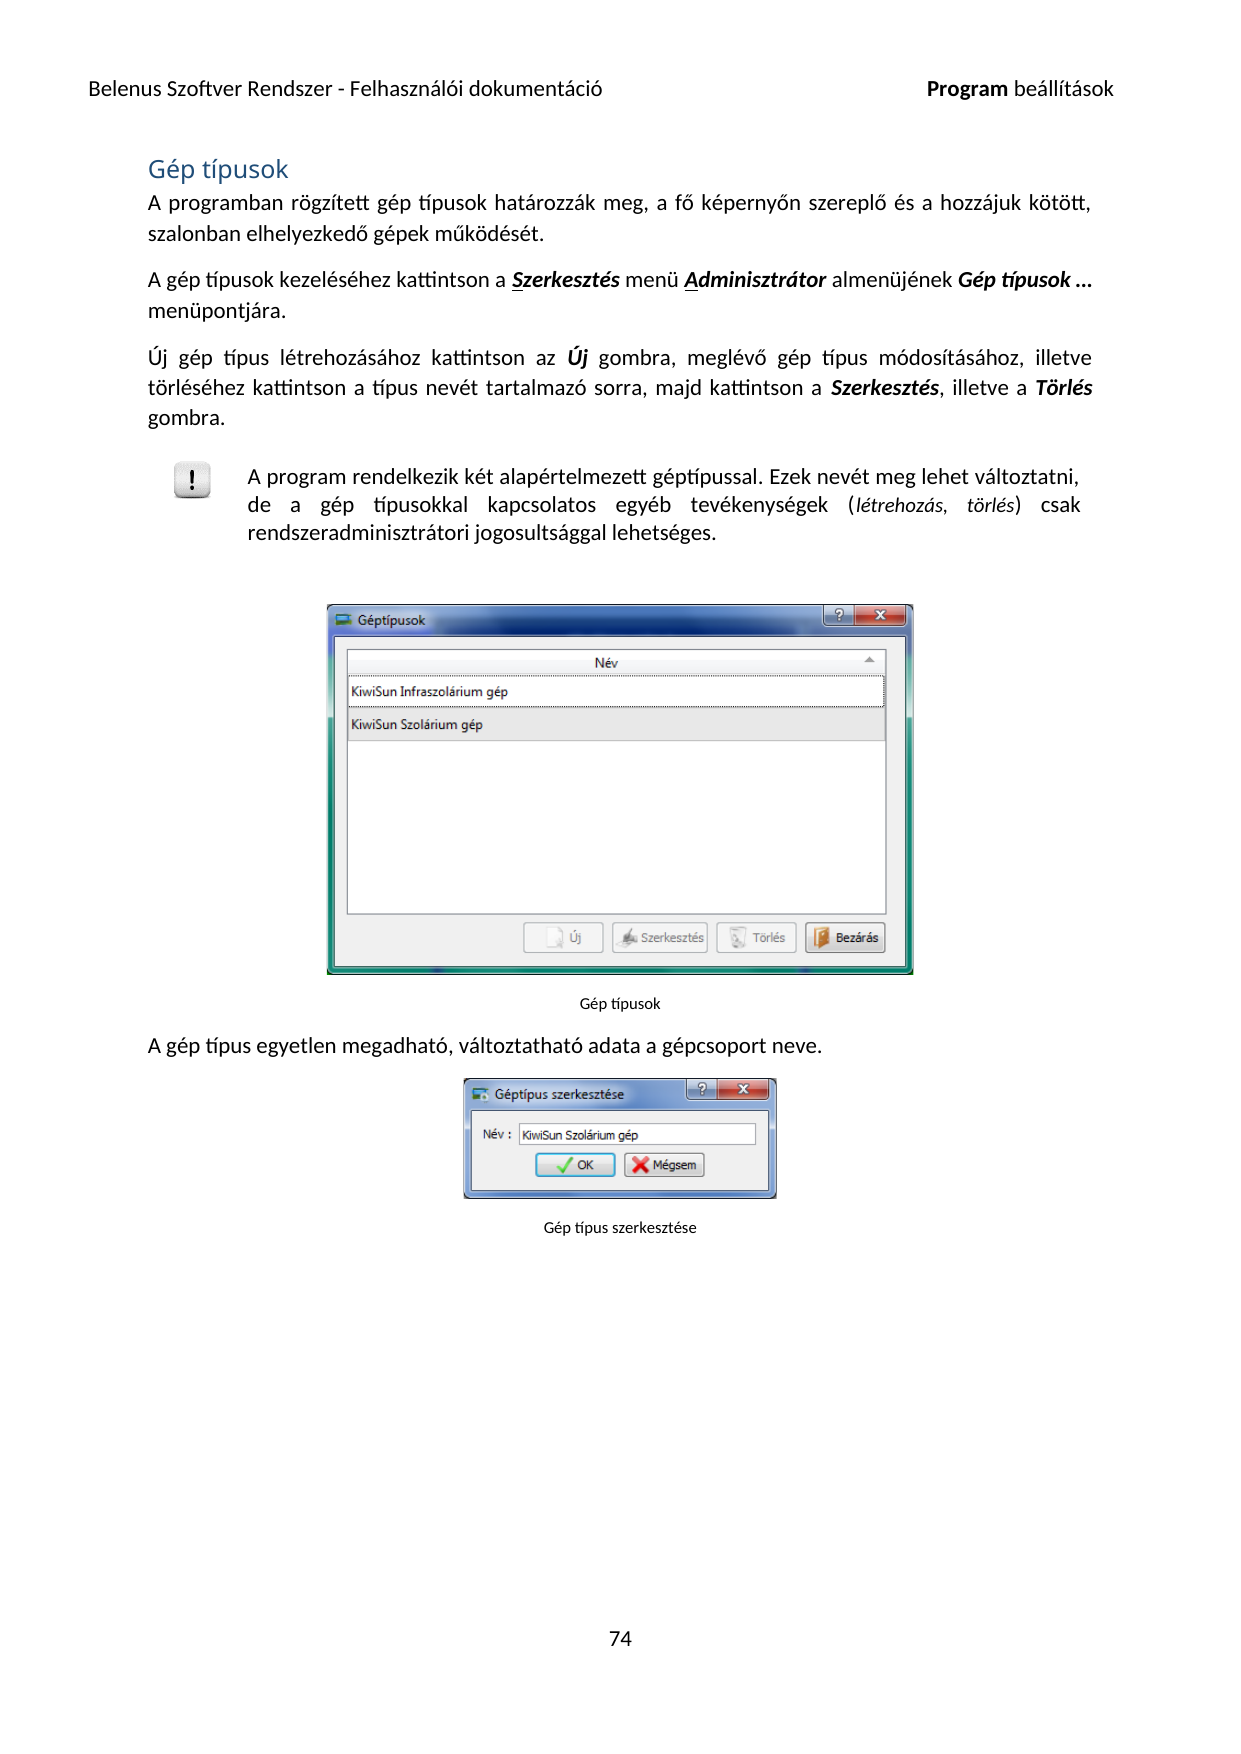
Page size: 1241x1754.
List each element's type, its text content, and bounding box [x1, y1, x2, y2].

text Gép típus szerkesztése [148, 1218, 1093, 1238]
picture [463, 1078, 777, 1199]
text Gép típusok [148, 993, 1093, 1013]
text A gép típusok kezeléséhez kattintson a Szerkesztés menü Adminisztrátor almenüjének Gép típusok … menüpontjára. [148, 266, 1093, 324]
picture [173, 461, 211, 499]
table_header [148, 450, 236, 558]
subtitle Gép típusok [148, 152, 1093, 186]
text A programban rögzített gép típusok határozzák meg, a fő képernyőn szereplő és a hozzájuk kötött, szalonban elhelyezkedő gépek működését. [148, 188, 1093, 247]
picture [326, 604, 914, 975]
text Új gép típus létrehozásához kattintson az Új gombra, meglévő gép típus módosításához, illetve törléséhez kattintson a típus nevét tartalmazó sorra, majd kattintson a Szerkesztés, illetve a Törlés gombra. [148, 343, 1093, 431]
table_header A program rendelkezik két alapértelmezett géptípussal. Ezek nevét meg lehet változtatni, de a gép típusokkal kapcsolatos egyéb tevékenységek (létrehozás, törlés) csak rendszeradminisztrátori jogosultsággal lehetséges. [236, 450, 1092, 558]
text A gép típus egyetlen megadható, változtatható adata a gépcsoport neve. [148, 1032, 1093, 1059]
